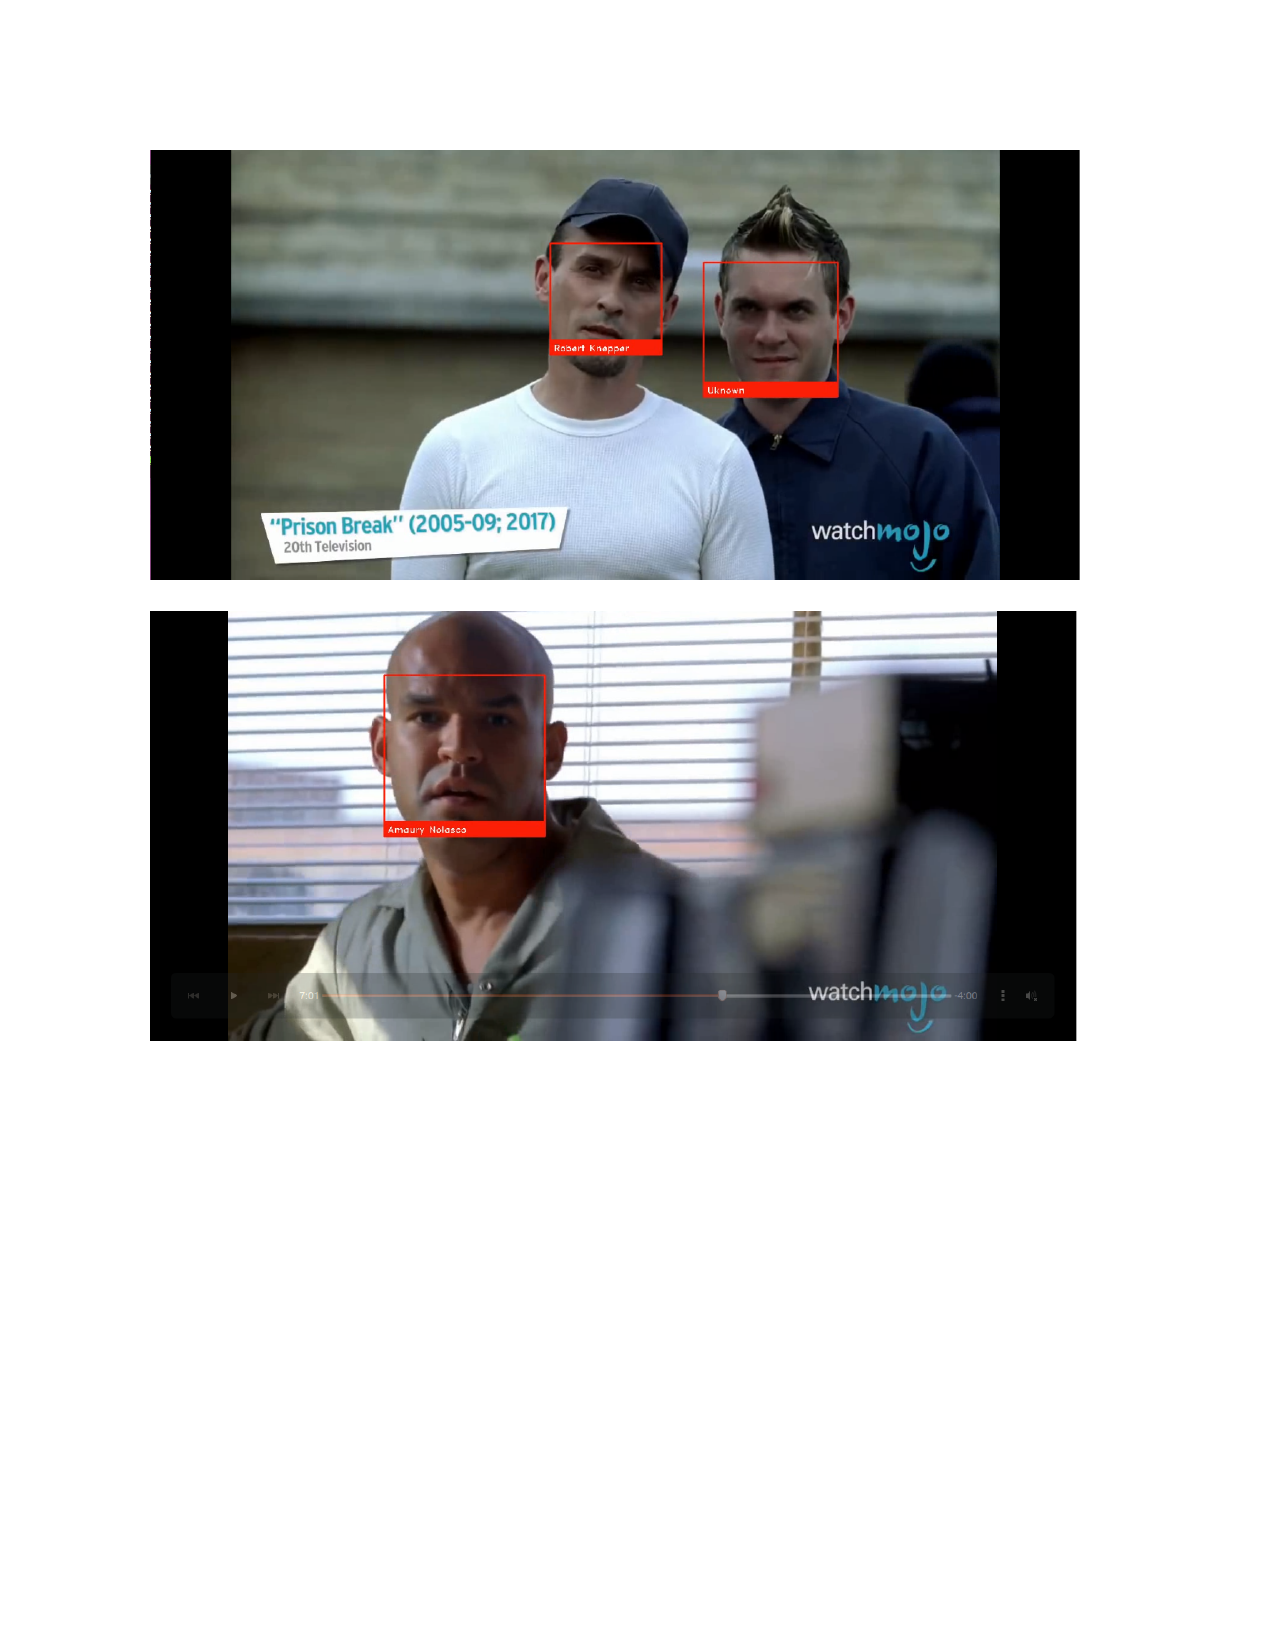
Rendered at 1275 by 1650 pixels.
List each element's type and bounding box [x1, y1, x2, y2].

picture [150, 150, 1080, 580]
picture [150, 611, 1077, 1041]
